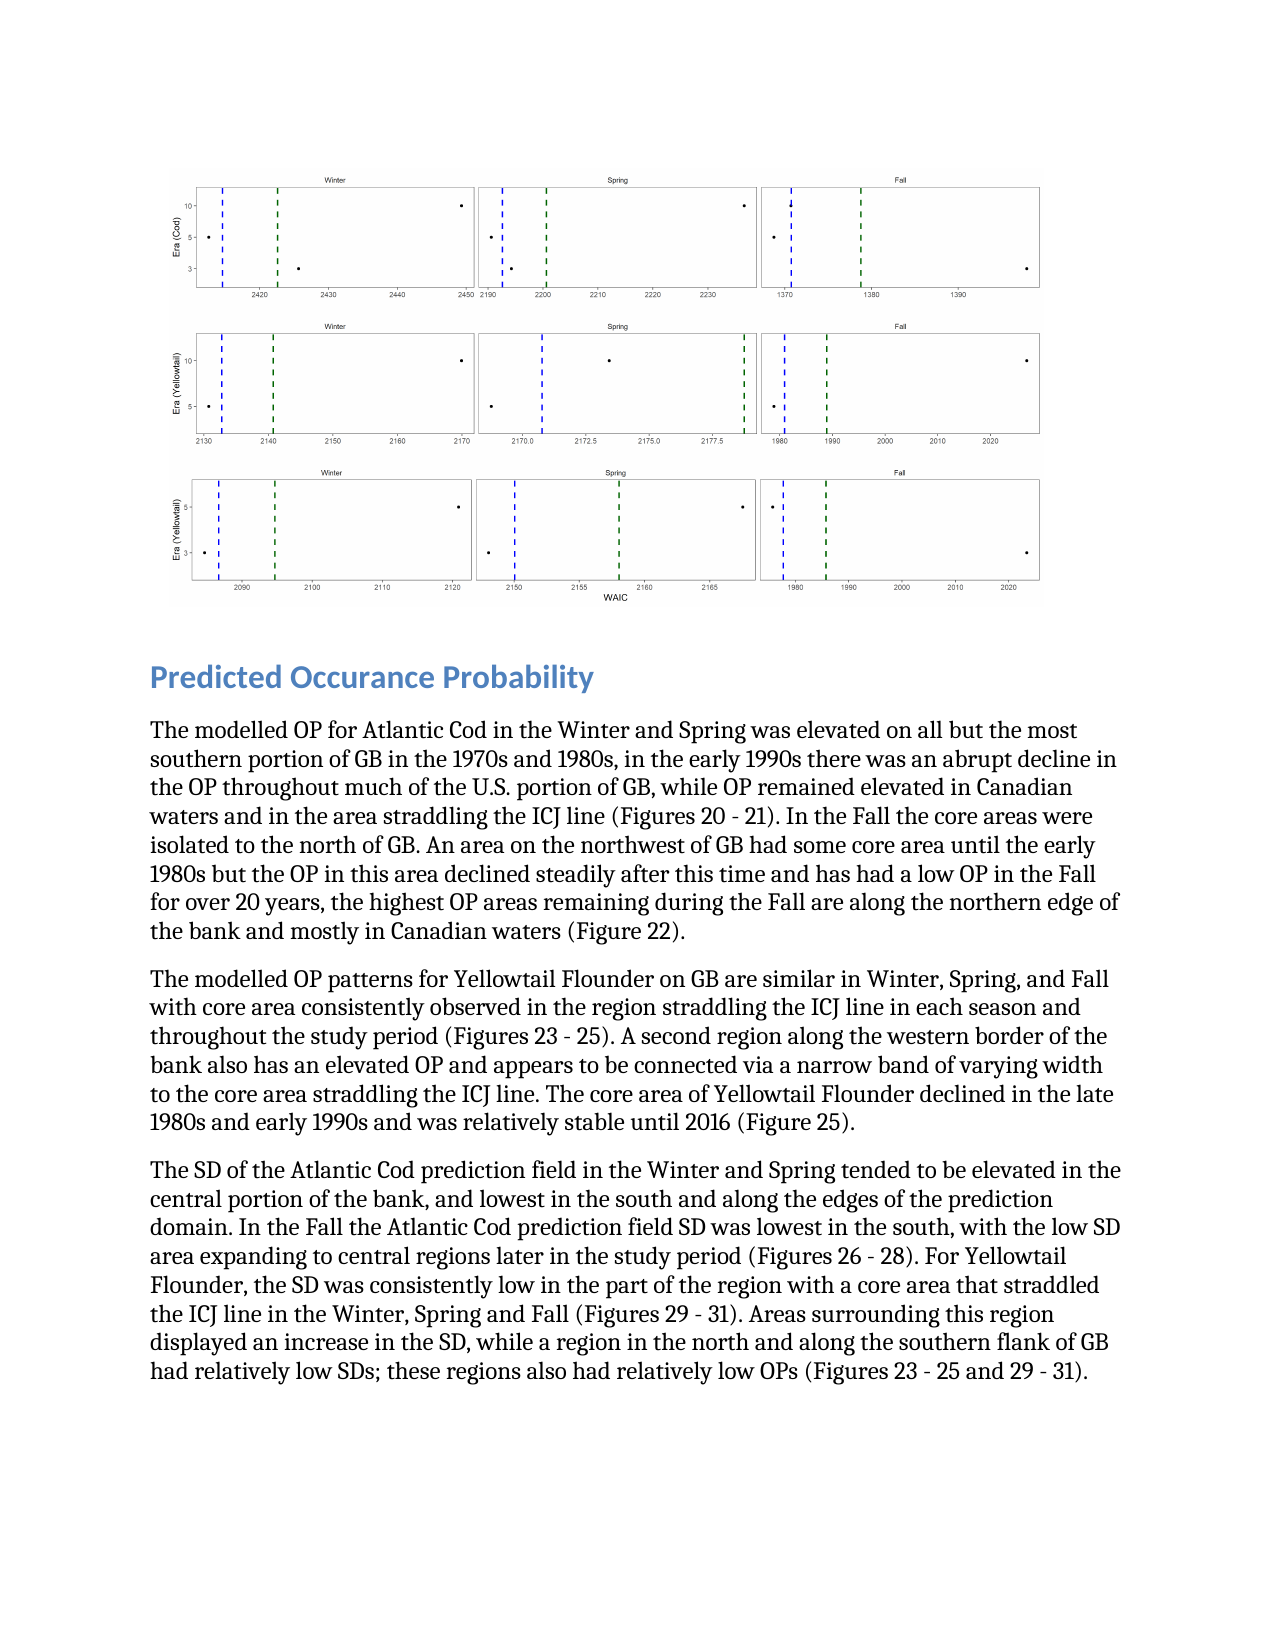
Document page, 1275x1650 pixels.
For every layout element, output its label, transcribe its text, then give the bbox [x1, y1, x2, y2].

text The SD of the Atlantic Cod prediction field in the Winter and Spring tended to be elevated in the central portion of the bank, and lowest in the south and along the edges of the prediction domain. In the Fall the Atlantic Cod prediction field SD was lowest in the south, with the low SD area expanding to central regions later in the study period (Figures 26 - 28). For Yellowtail Flounder, the SD was consistently low in the part of the region with a core area that straddled the ICJ line in the Winter, Spring and Fall (Figures 29 - 31). Areas surrounding this region displayed an increase in the SD, while a region in the north and along the southern flank of GB had relatively low SDs; these regions also had relatively low OPs (Figures 23 - 25 and 29 - 31). [150, 1156, 1125, 1386]
subtitle Predicted Occurance Probability [150, 656, 1125, 697]
picture [168, 168, 1044, 607]
text The modelled OP for Atlantic Cod in the Winter and Spring was elevated on all but the most southern portion of GB in the 1970s and 1980s, in the early 1990s there was an abrupt decline in the OP throughout much of the U.S. portion of GB, while OP remained elevated in Canadian waters and in the area straddling the ICJ line (Figures 20 - 21). In the Fall the core areas were isolated to the north of GB. An area on the northwest of GB had some core area until the early 1980s but the OP in this area declined steadily after this time and has had a low OP in the Fall for over 20 years, the highest OP areas remaining during the Fall are along the northern edge of the bank and mostly in Canadian waters (Figure 22). [150, 716, 1125, 946]
text The modelled OP patterns for Yellowtail Flounder on GB are similar in Winter, Spring, and Fall with core area consistently observed in the region straddling the ICJ line in each season and throughout the study period (Figures 23 - 25). A second region along the western border of the bank also has an elevated OP and appears to be connected via a narrow band of varying width to the core area straddling the ICJ line. The core area of Yellowtail Flounder declined in the late 1980s and early 1990s and was relatively stable until 2016 (Figure 25). [150, 964, 1125, 1137]
